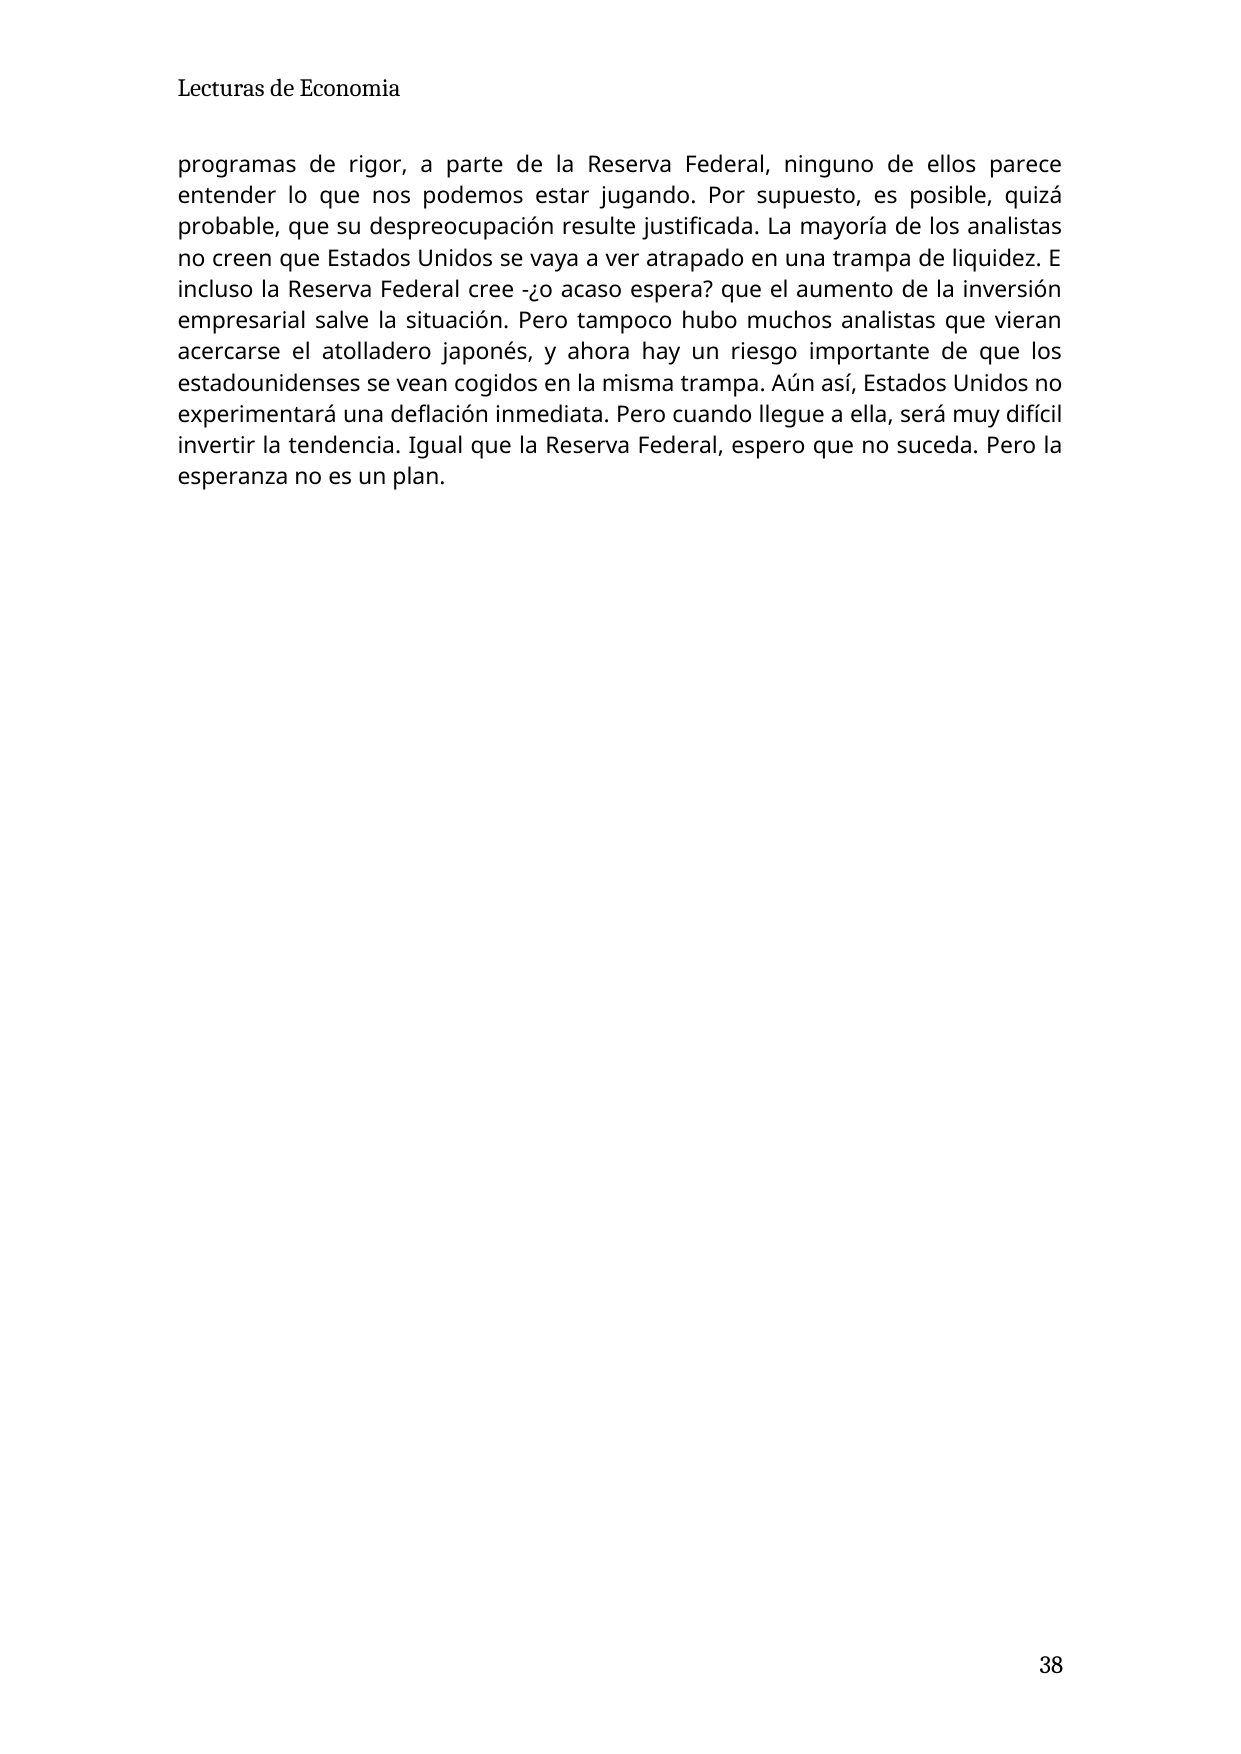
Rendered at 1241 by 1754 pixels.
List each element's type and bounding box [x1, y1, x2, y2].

text [177, 148, 1063, 491]
